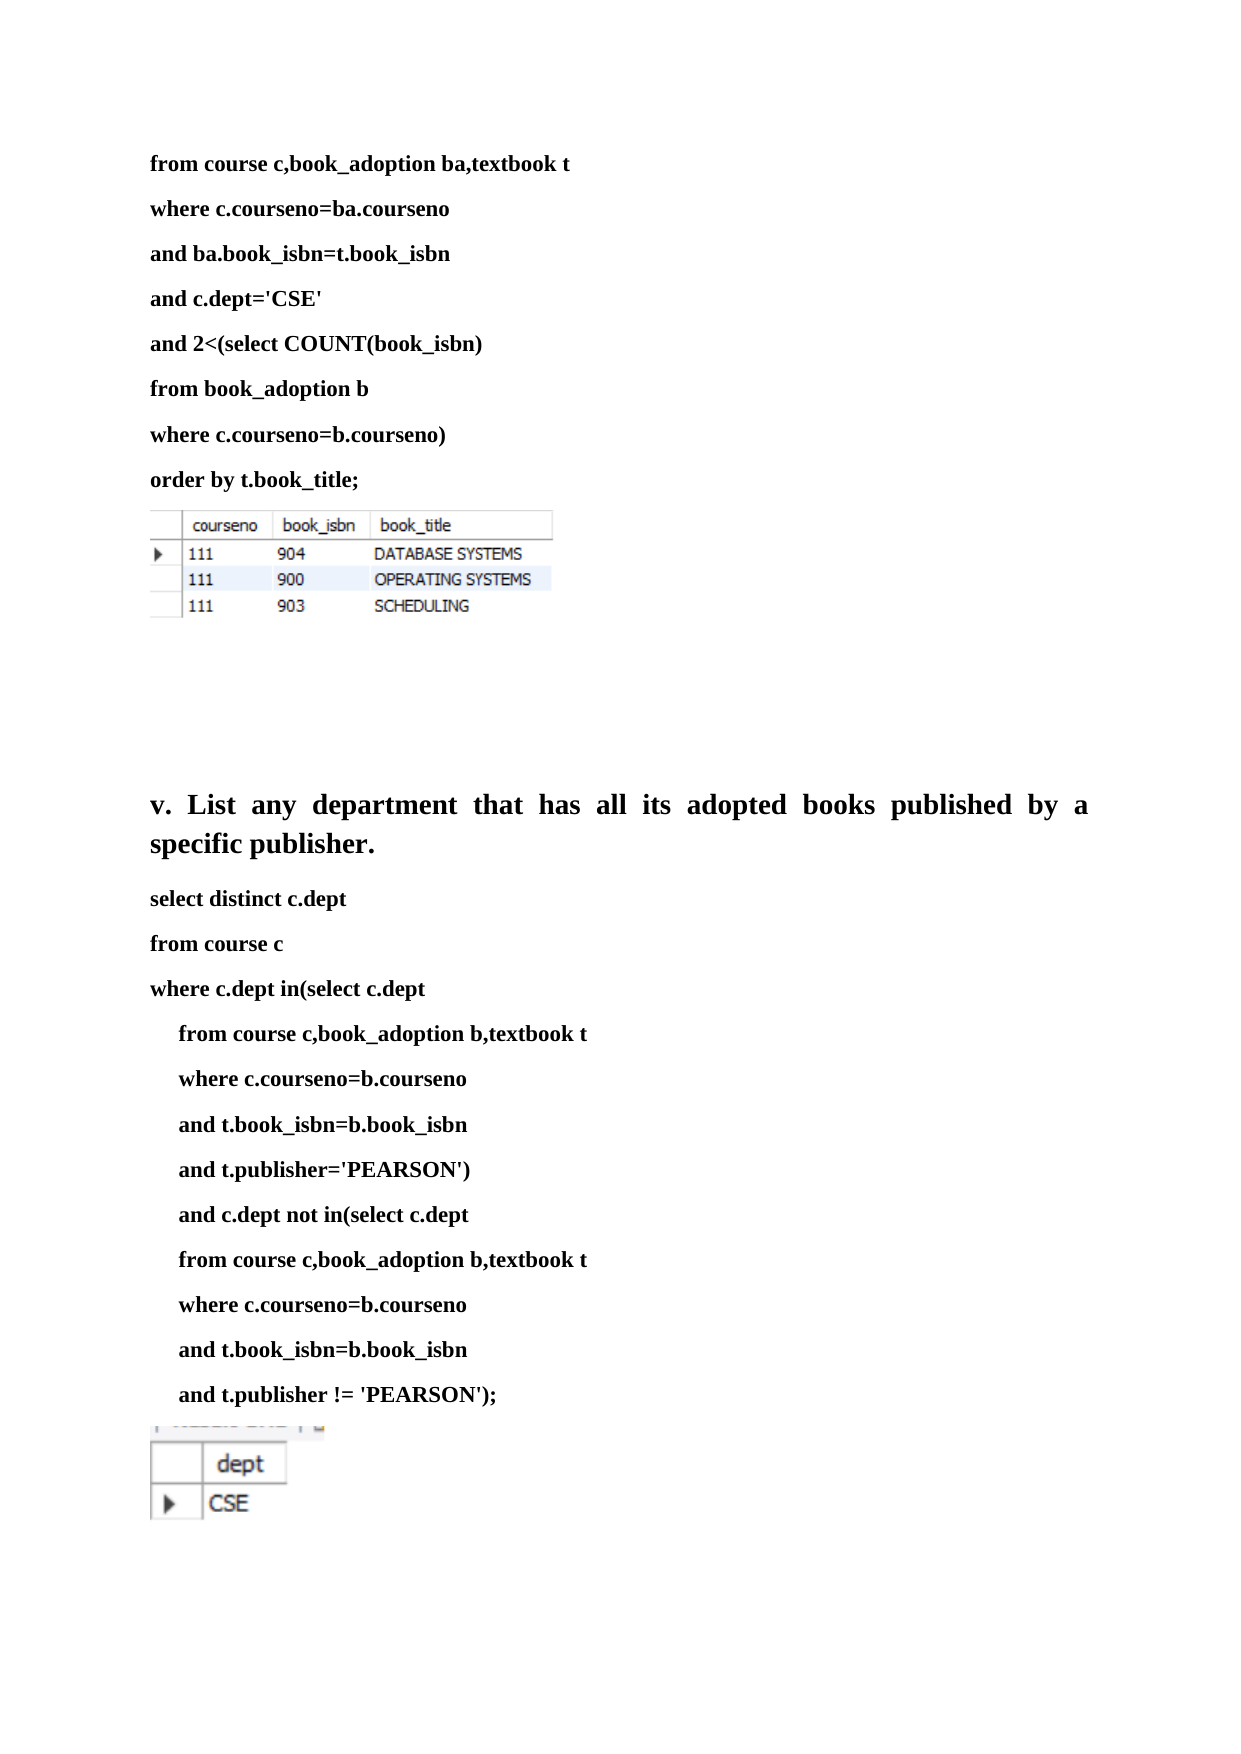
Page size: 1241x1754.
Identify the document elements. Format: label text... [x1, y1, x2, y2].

picture [150, 510, 559, 633]
text v. List any department that has all its adopted books published by a specific publisher. [150, 787, 1090, 859]
text and t.book_isbn=b.book_isbn [150, 1111, 1090, 1137]
text and c.dept not in(select c.dept [150, 1201, 1090, 1227]
text and c.dept='CSE' [150, 285, 1090, 312]
text and 2<(select COUNT(book_isbn) [150, 330, 1090, 357]
text from course c [150, 930, 1090, 957]
text where c.dept in(select c.dept [150, 975, 1090, 1002]
text and t.publisher='PEARSON') [150, 1156, 1090, 1182]
text and t.book_isbn=b.book_isbn [150, 1336, 1090, 1362]
text where c.courseno=b.courseno [150, 1066, 1090, 1092]
text from course c,book_adoption b,textbook t [150, 1020, 1090, 1047]
text where c.courseno=b.courseno [150, 1291, 1090, 1317]
text from course c,book_adoption ba,textbook t [150, 150, 1090, 176]
text where c.courseno=b.courseno) [150, 421, 1090, 447]
picture [150, 1426, 325, 1527]
text and t.publisher != 'PEARSON'); [150, 1381, 1090, 1408]
text from book_adoption b [150, 376, 1090, 402]
text where c.courseno=ba.courseno [150, 195, 1090, 221]
text order by t.book_title; [150, 466, 1090, 492]
text from course c,book_adoption b,textbook t [150, 1246, 1090, 1272]
text select distinct c.dept [150, 885, 1090, 911]
text and ba.book_isbn=t.book_isbn [150, 240, 1090, 267]
